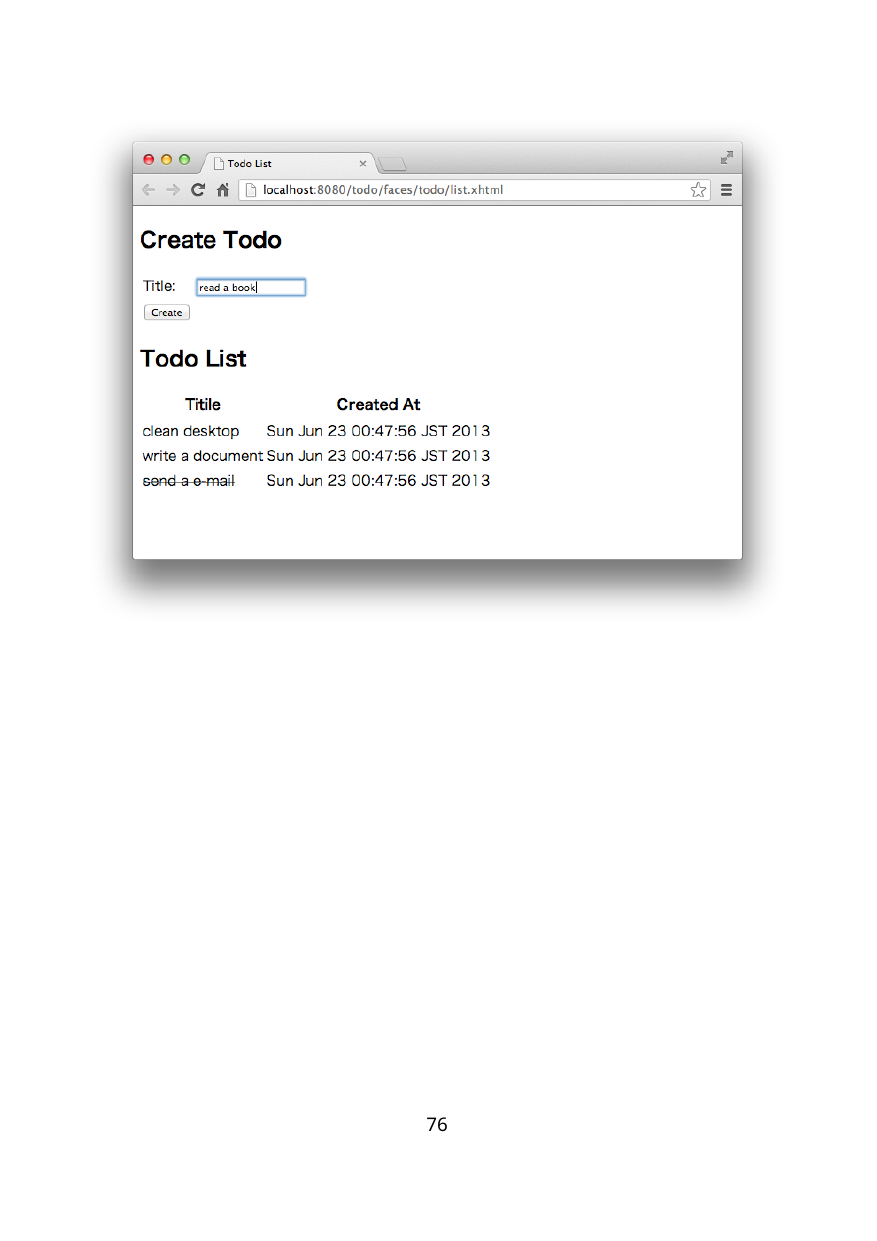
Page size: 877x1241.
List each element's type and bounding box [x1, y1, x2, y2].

picture [82, 111, 792, 629]
